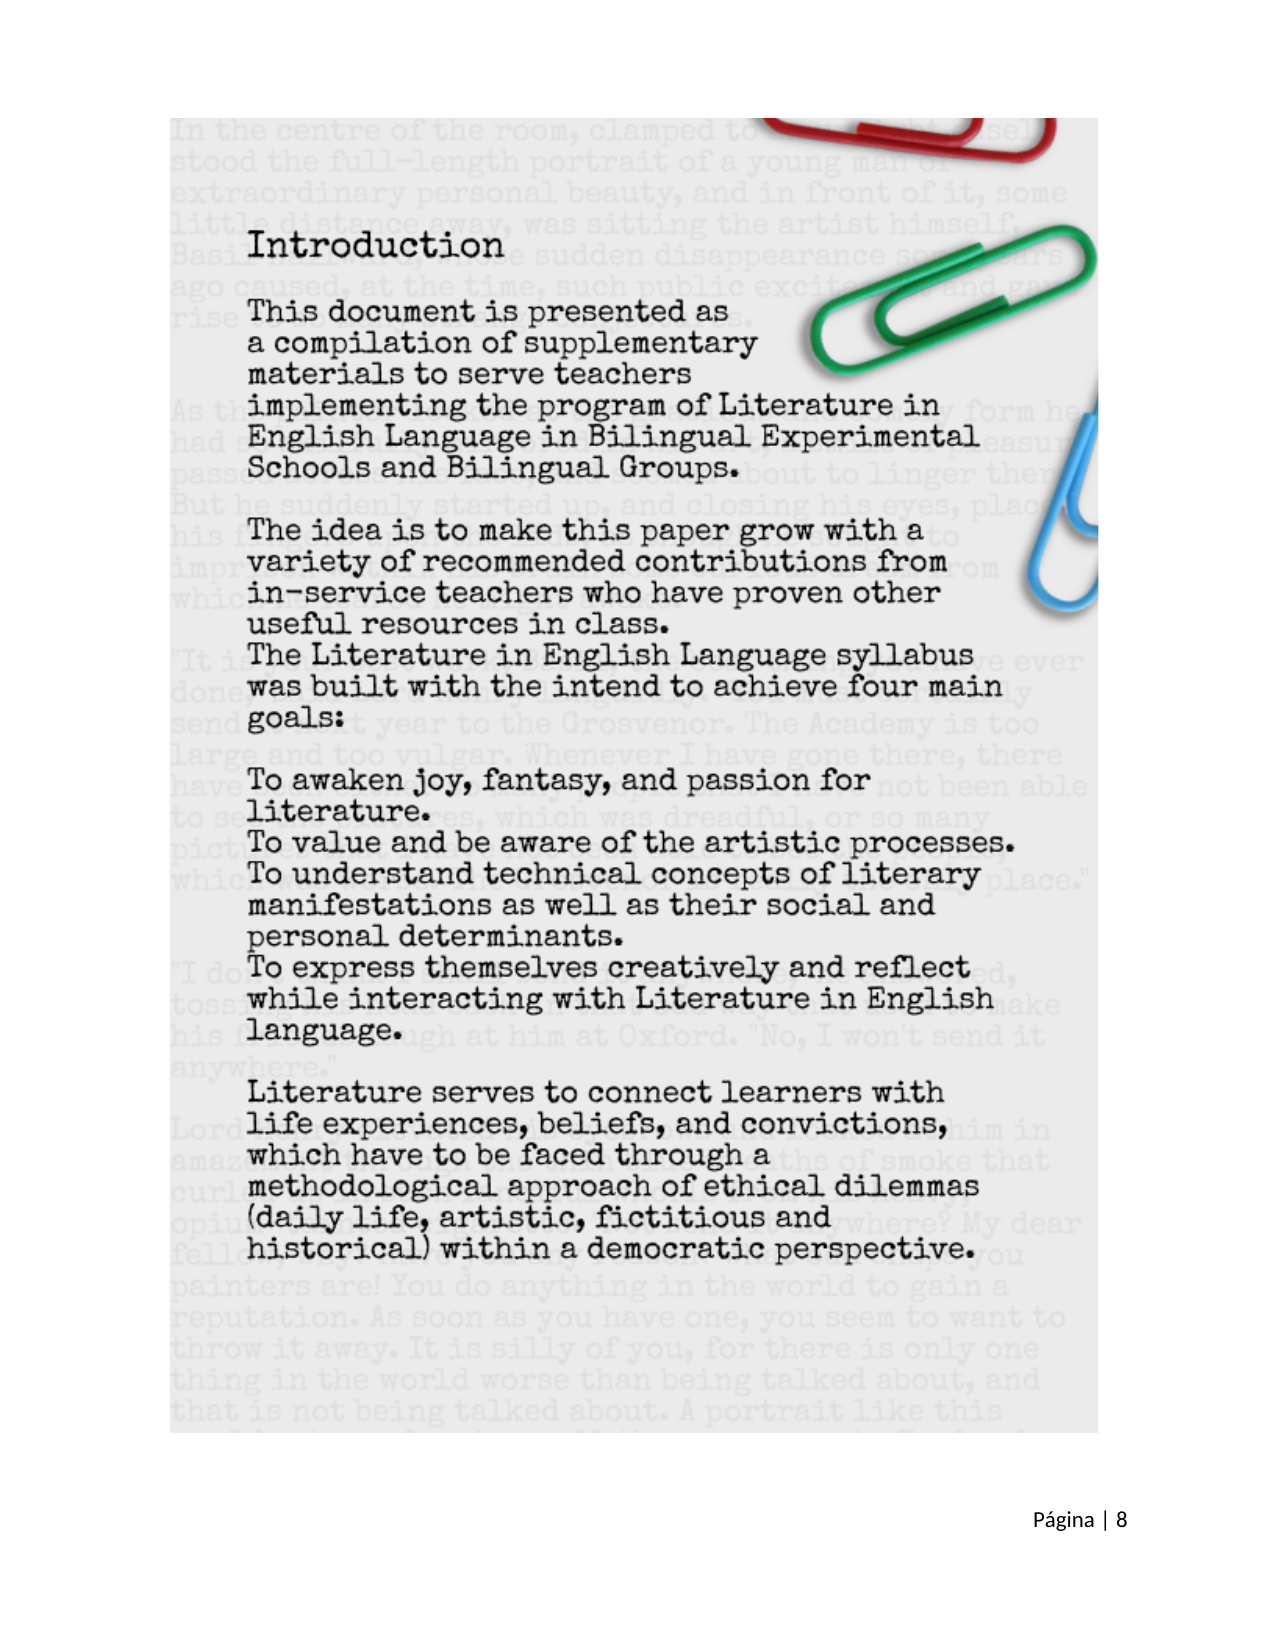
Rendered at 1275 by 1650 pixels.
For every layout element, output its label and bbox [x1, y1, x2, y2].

picture [169, 118, 1099, 1433]
